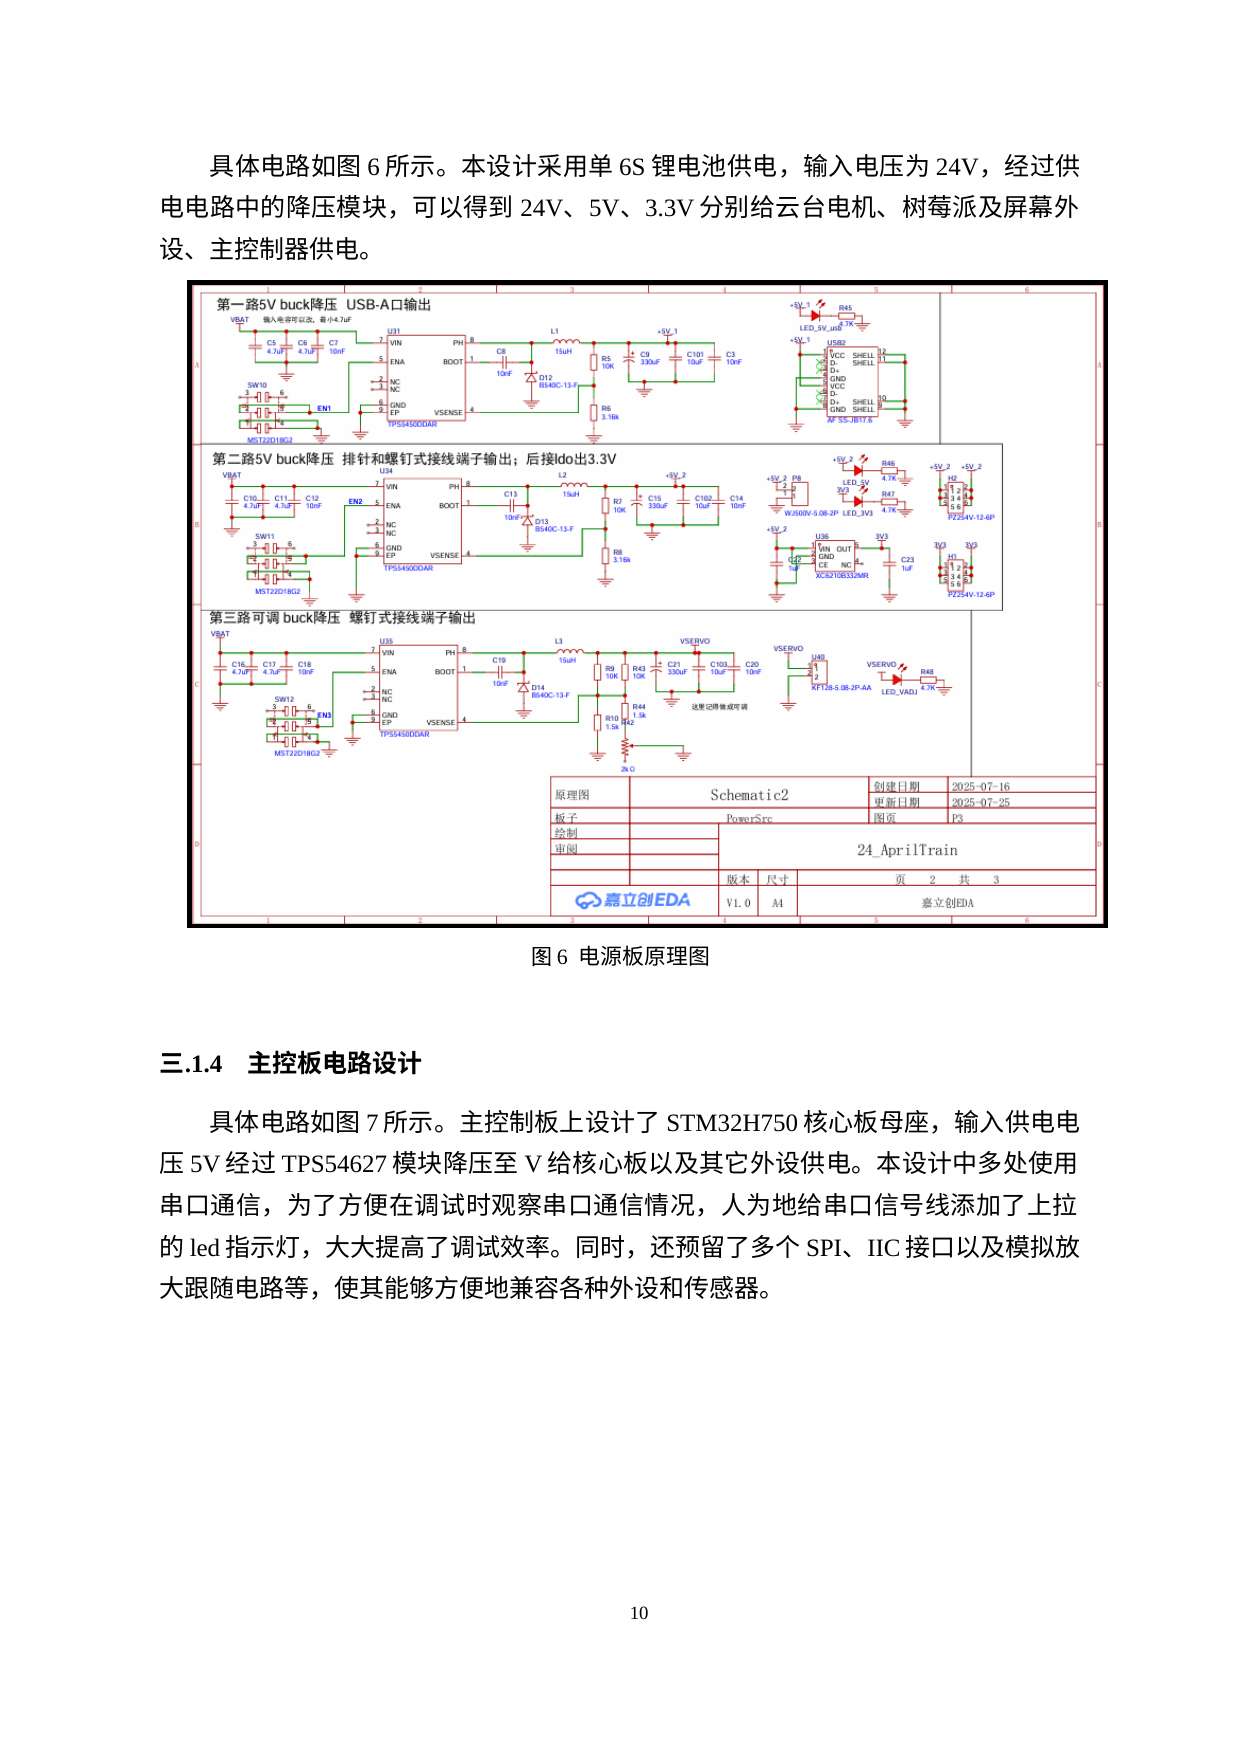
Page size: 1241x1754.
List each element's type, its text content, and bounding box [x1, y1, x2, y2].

subtitle 主控板电路设计 [159, 1039, 1081, 1081]
picture [192, 285, 1104, 924]
text 具体电路如图7所示。主控制板上设计了STM32H750核心板母座，输入供电电压5V经过TPS54627模块降压至V给核心板以及其它外设供电。本设计中多处使用串口通信，为了方便在调试时观察串口通信情况，人为地给串口信号线添加了上拉的led指示灯，大大提高了调试效率。同时，还预留了多个SPI、IIC接口以及模拟放大跟随电路等，使其能够方便地兼容各种外设和传感器。 [159, 1098, 1081, 1306]
text 具体电路如图6所示。本设计采用单6S锂电池供电，输入电压为24V，经过供电电路中的降压模块，可以得到24V、5V、3.3V分别给云台电机、树莓派及屏幕外设、主控制器供电。 [159, 142, 1081, 267]
